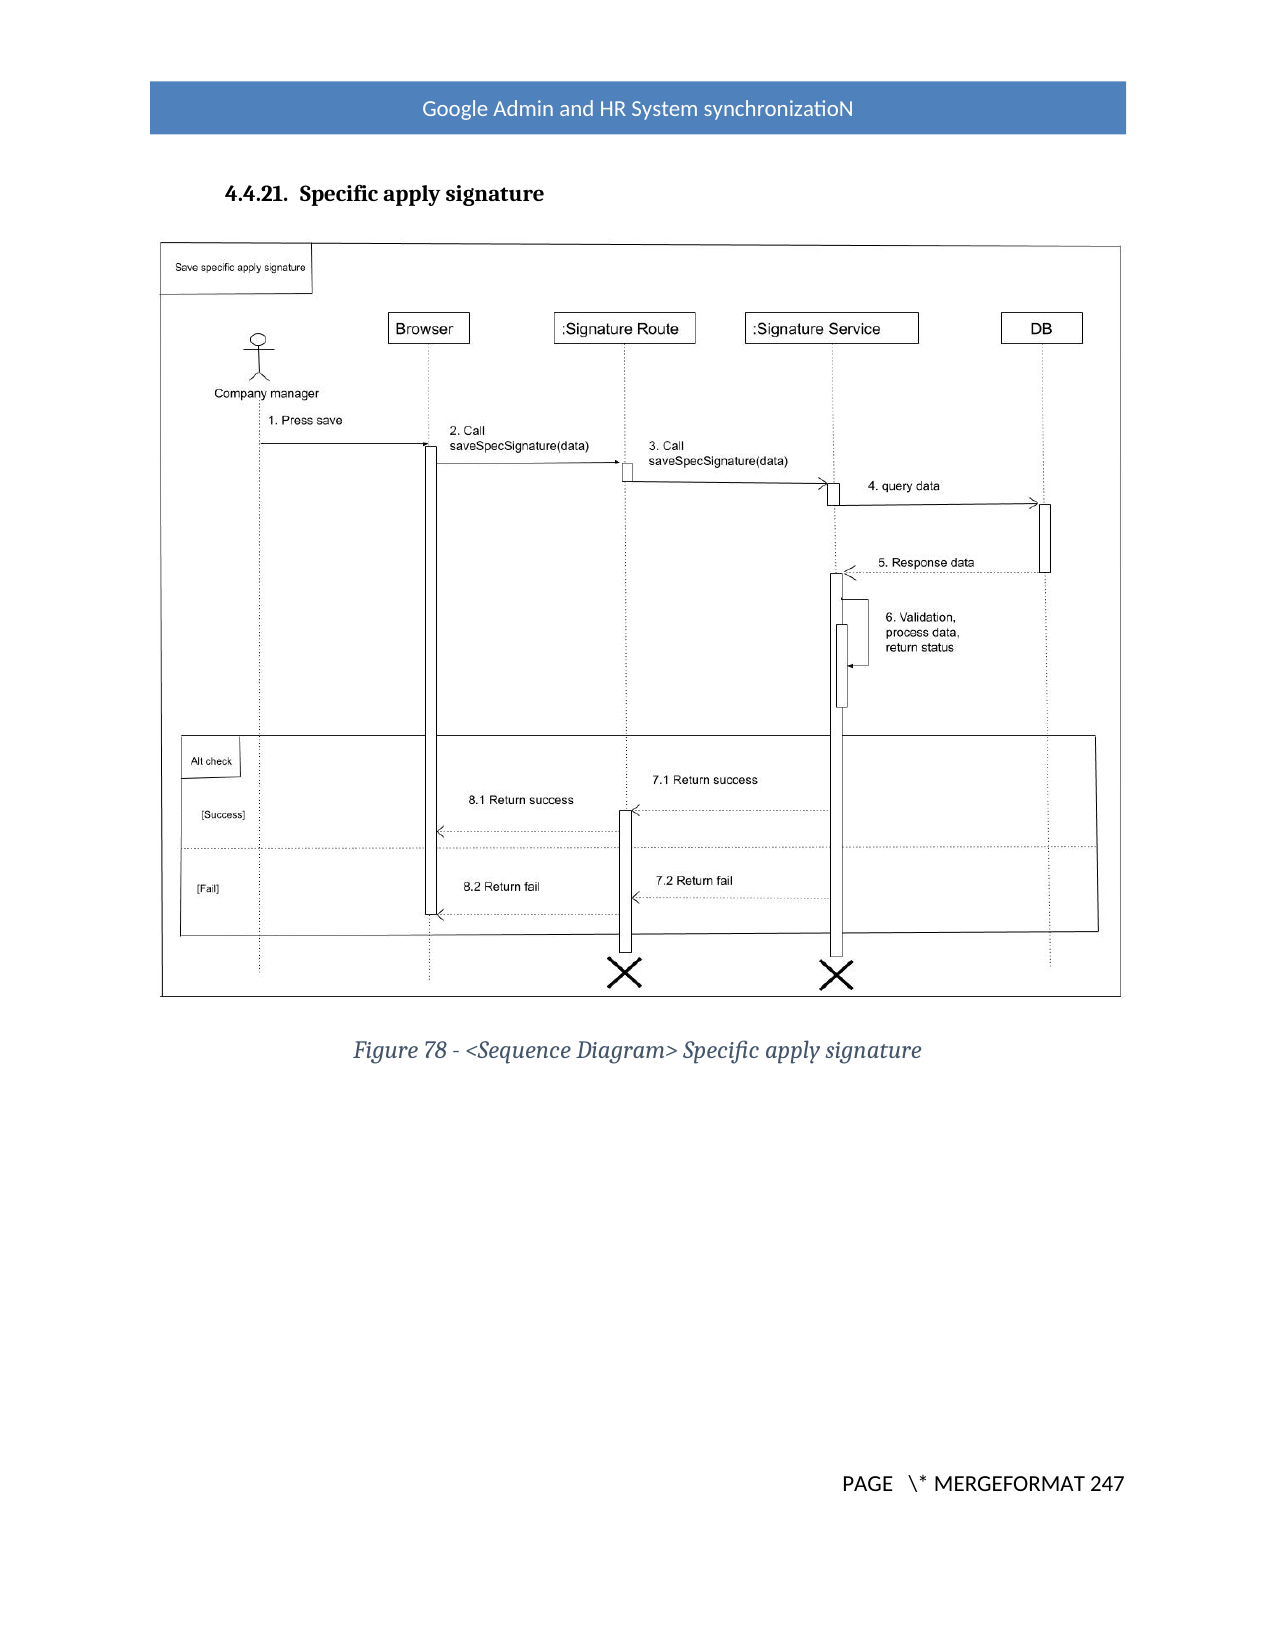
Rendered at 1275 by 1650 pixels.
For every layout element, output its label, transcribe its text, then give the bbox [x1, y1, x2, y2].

subtitle Specific apply signature [225, 181, 1125, 207]
text Figure 78 - <Sequence Diagram> Specific apply signature [150, 1036, 1125, 1065]
picture [150, 231, 1125, 1004]
